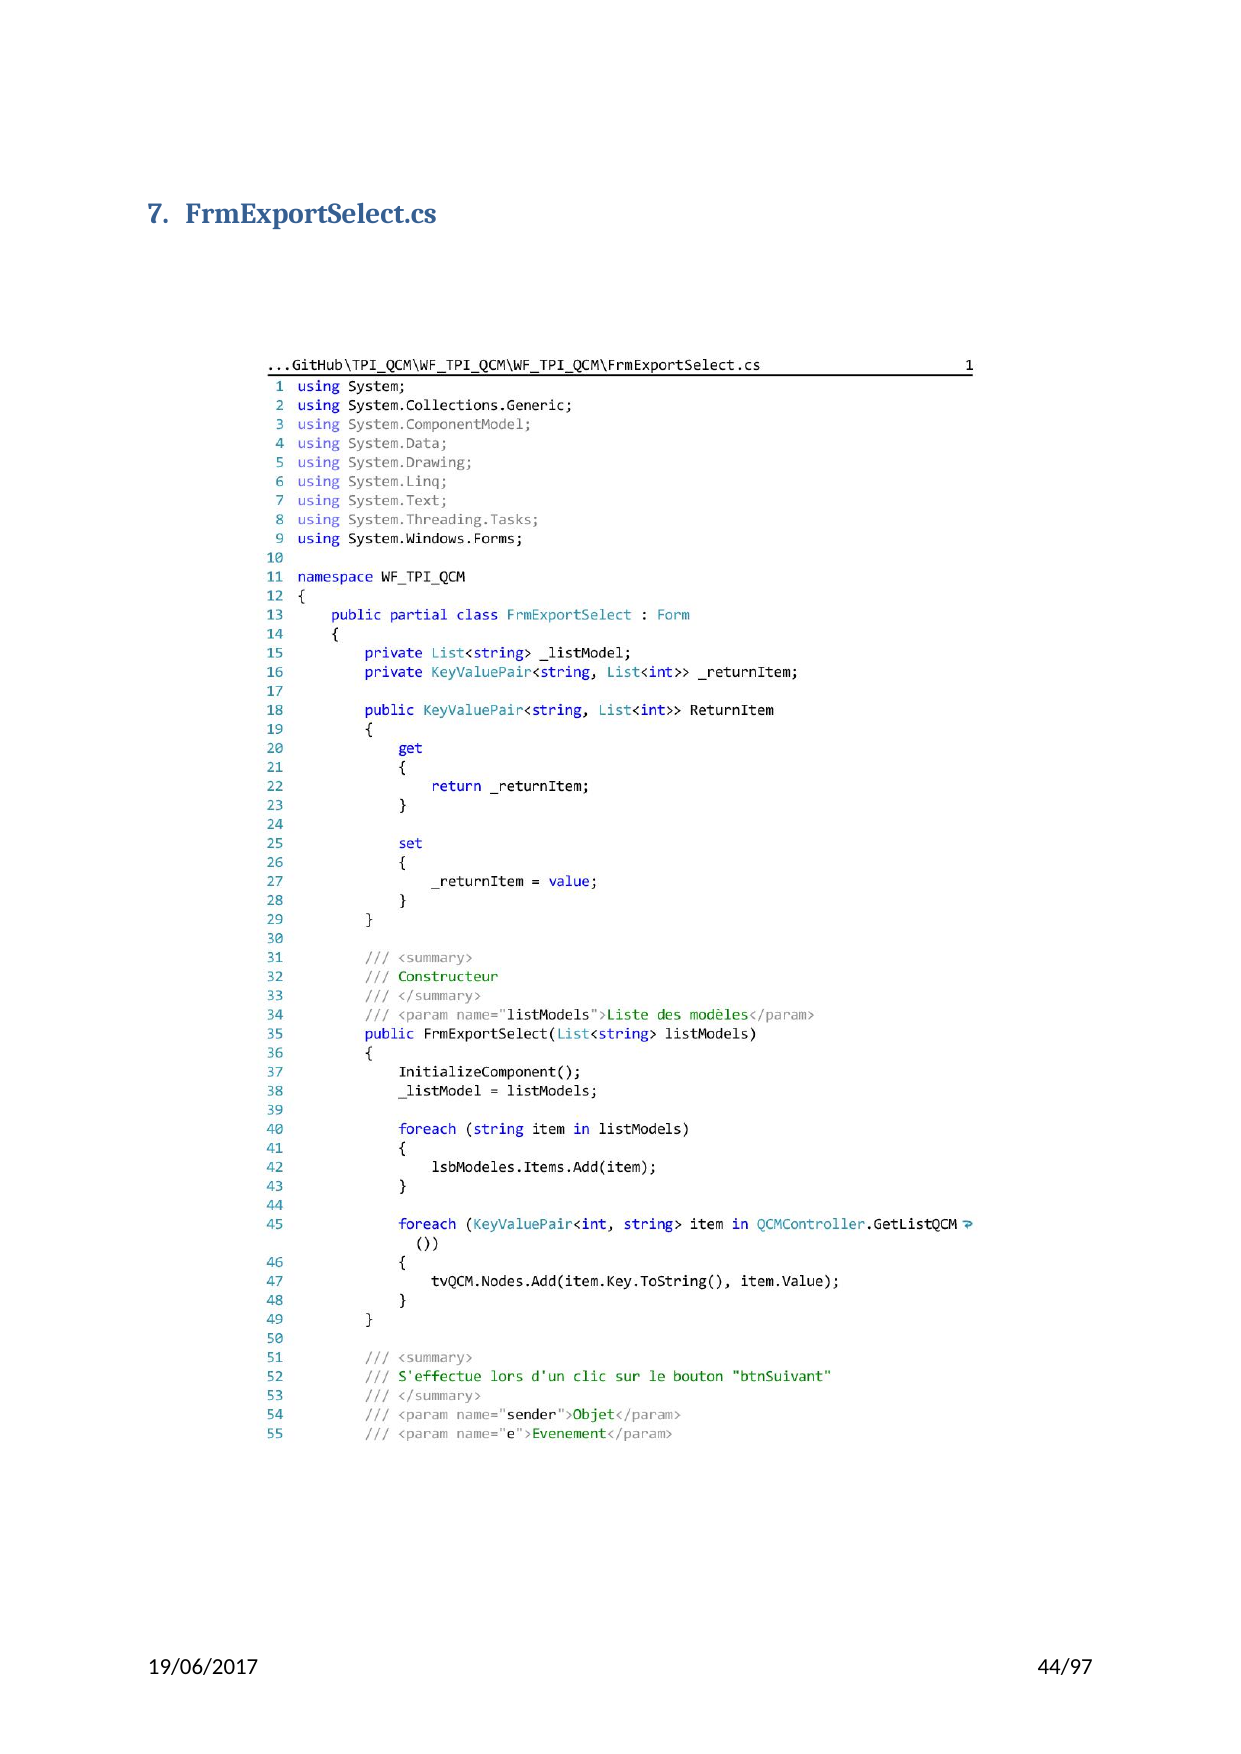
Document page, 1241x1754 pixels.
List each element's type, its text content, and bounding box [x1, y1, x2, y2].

subtitle FrmExportSelect.cs [148, 198, 1093, 231]
picture [147, 236, 1093, 1572]
